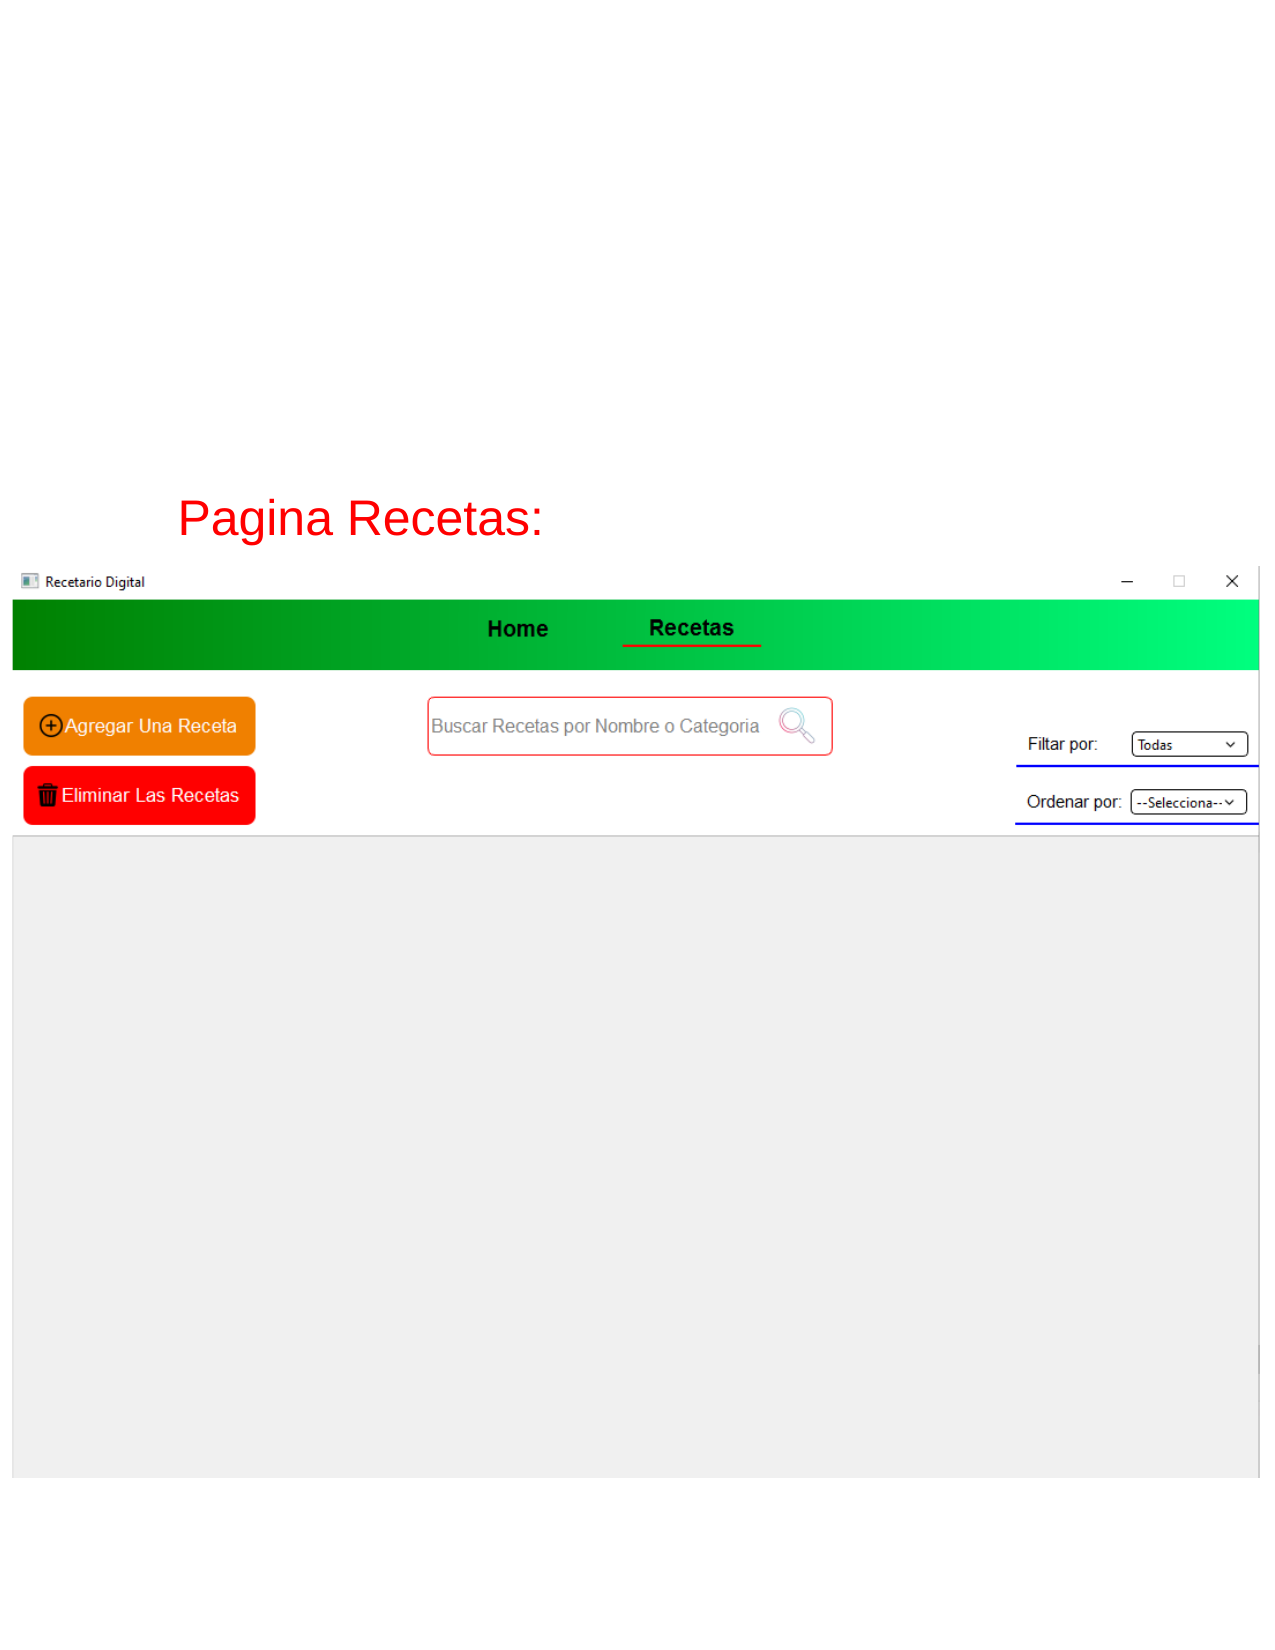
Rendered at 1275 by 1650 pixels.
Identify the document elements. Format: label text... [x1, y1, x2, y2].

text Pagina Recetas: [177, 488, 1098, 546]
picture [12, 566, 1260, 1478]
